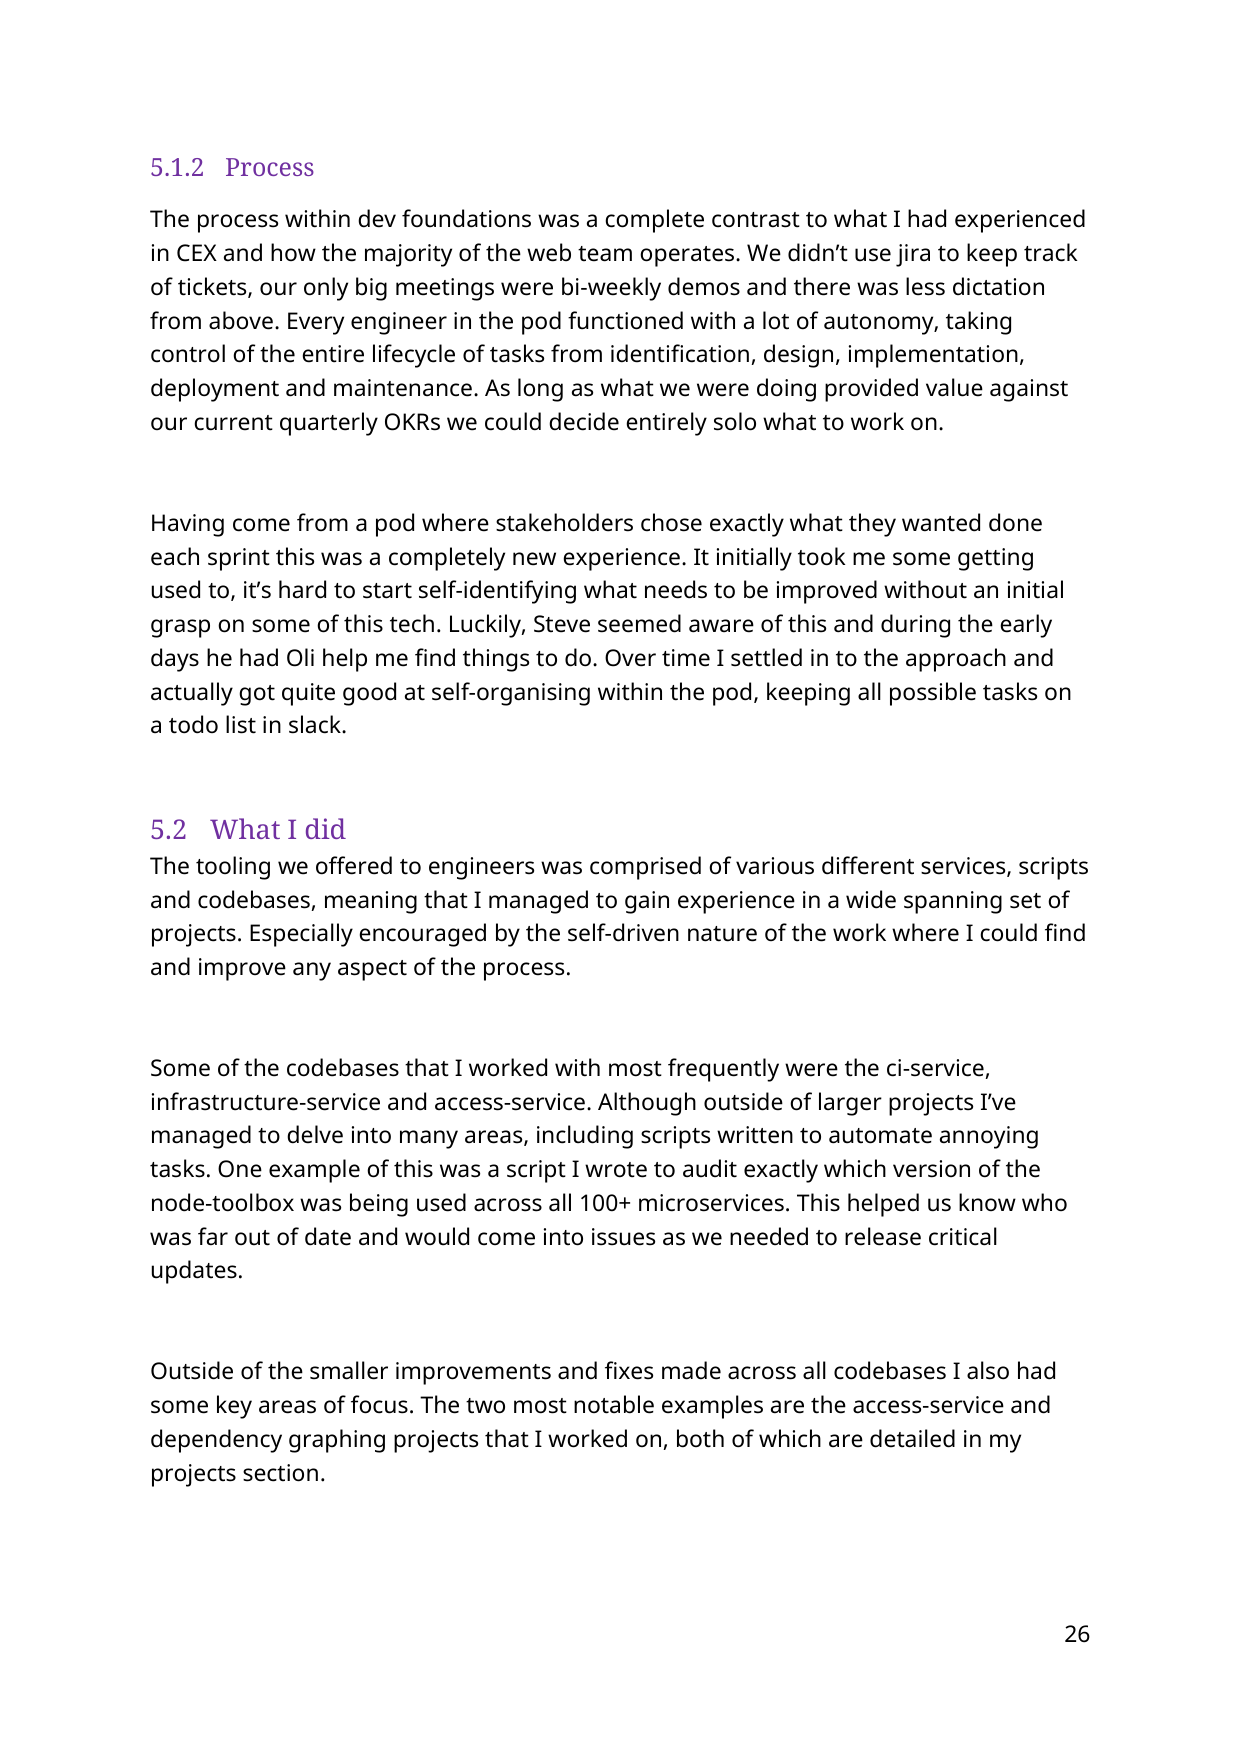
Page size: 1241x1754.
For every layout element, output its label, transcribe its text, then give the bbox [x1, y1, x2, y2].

subtitle Process [150, 150, 1090, 184]
text Some of the codebases that I worked with most frequently were the ci-service, infrastructure-service and access-service. Although outside of larger projects I’ve managed to delve into many areas, including scripts written to automate annoying tasks. One example of this was a script I wrote to audit exactly which version of the node-toolbox was being used across all 100+ microservices. This helped us know who was far out of date and would come into issues as we needed to release critical updates. [150, 1052, 1090, 1286]
text The process within dev foundations was a complete contrast to what I had experienced in CEX and how the majority of the web team operates. We didn’t use jira to keep track of tickets, our only big meetings were bi-weekly demos and there was less dictation from above. Every engineer in the pod functioned with a lot of autonomy, taking control of the entire lifecycle of tasks from identification, design, implementation, deployment and maintenance. As long as what we were doing provided value against our current quarterly OKRs we could decide entirely solo what to work on. [150, 203, 1090, 437]
text The tooling we offered to engineers was comprised of various different services, scripts and codebases, meaning that I managed to gain experience in a wide spanning set of projects. Especially encouraged by the self-driven nature of the work where I could find and improve any aspect of the process. [150, 850, 1090, 982]
subtitle What I did [150, 810, 1090, 847]
text Outside of the smaller improvements and fixes made across all codebases I also had some key areas of focus. The two most notable examples are the access-service and dependency graphing projects that I worked on, both of which are detailed in my projects section. [150, 1355, 1090, 1488]
text Having come from a pod where stakeholders chose exactly what they wanted done each sprint this was a completely new experience. It initially took me some getting used to, it’s hard to start self-identifying what needs to be improved without an initial grasp on some of this tech. Luckily, Steve seemed aware of this and during the early days he had Oli help me find things to do. Over time I settled in to the approach and actually got quite good at self-organising within the pod, keeping all possible tasks on a todo list in slack. [150, 507, 1090, 741]
